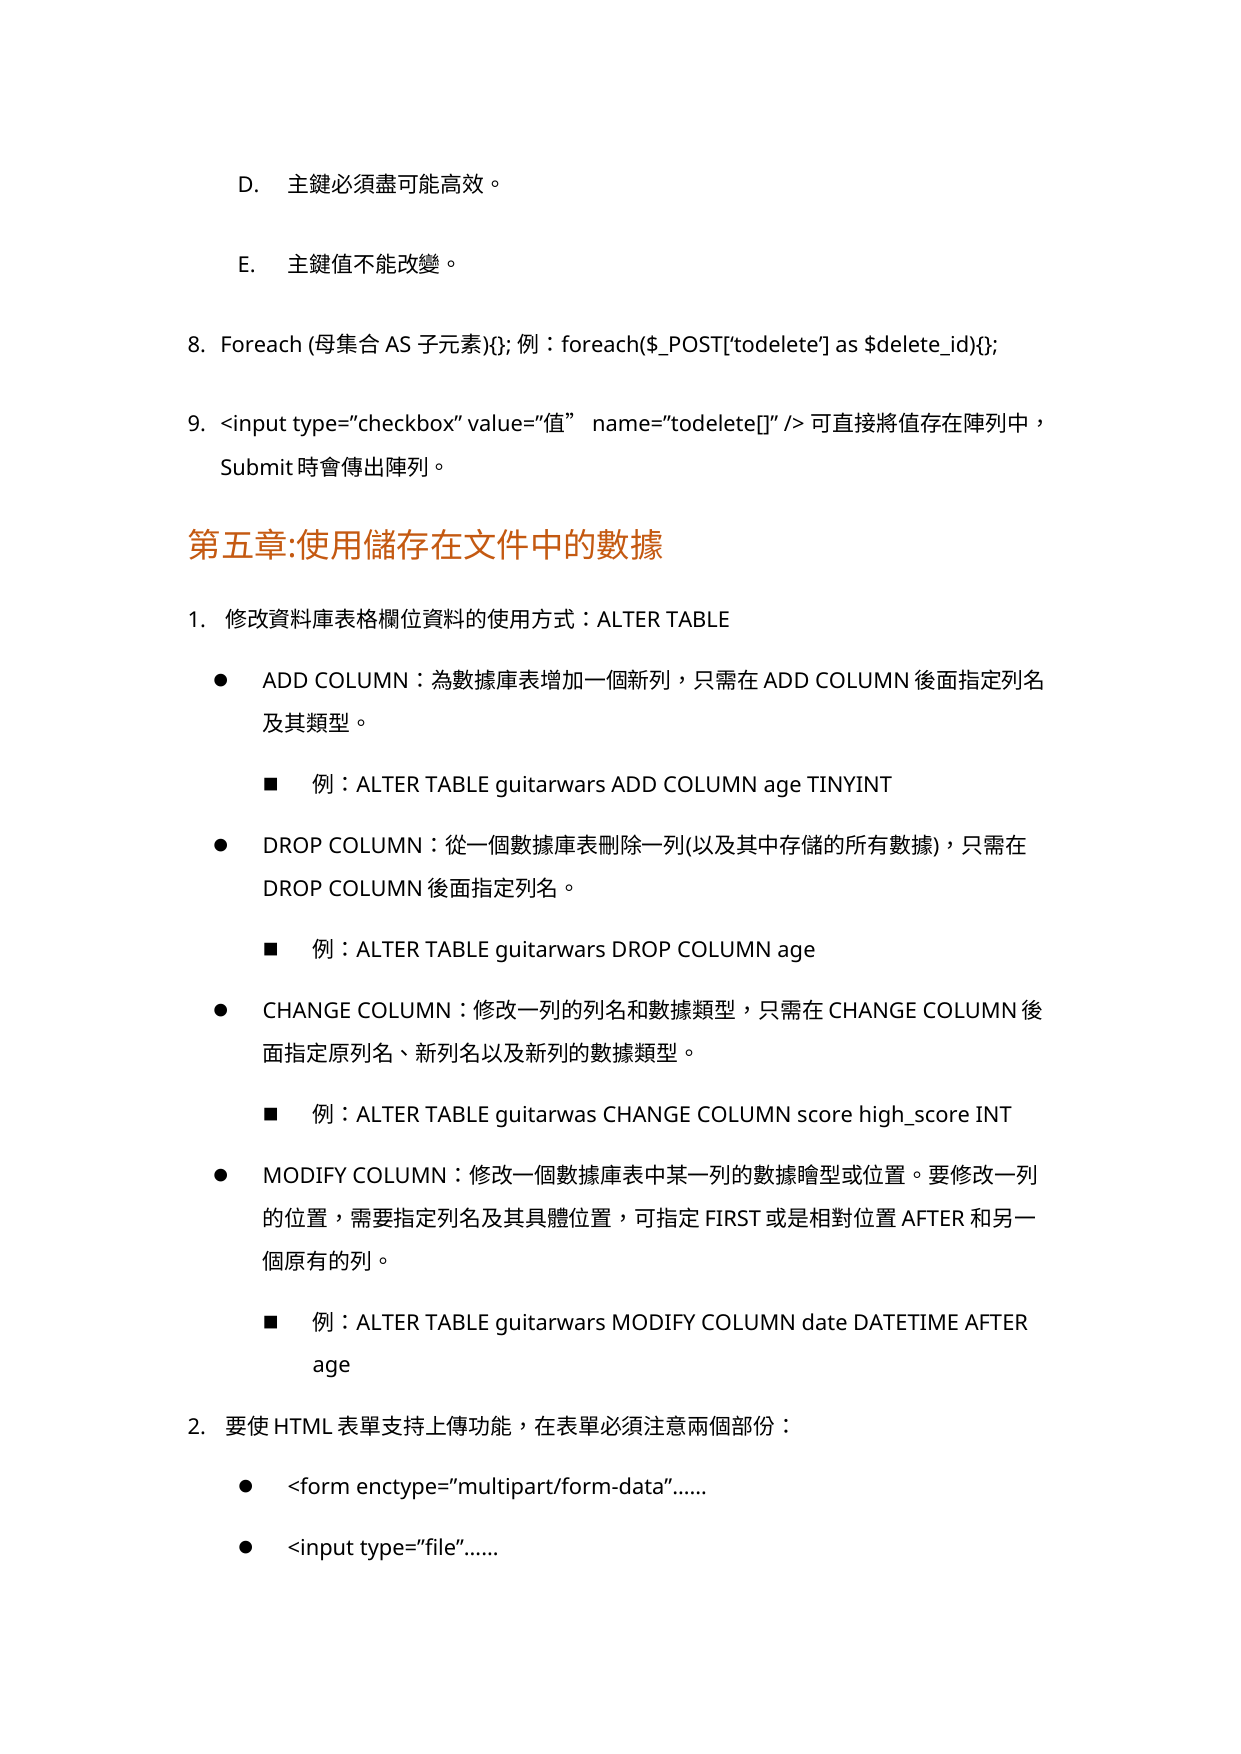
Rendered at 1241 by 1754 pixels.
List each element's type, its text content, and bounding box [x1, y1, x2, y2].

list MODIFY COLUMN：修改一個數據庫表中某一列的數據瞺型或位置。要修改一列的位置，需要指定列名及其具體位置，可指定FIRST或是相對位置 AFTER 和另一個原有的列。 [212, 1155, 1053, 1279]
list ADD COLUMN：為數據庫表增加一個新列，只需在ADD COLUMN後面指定列名及其類型。 [212, 660, 1053, 741]
list CHANGE COLUMN：修改一列的列名和數據類型，只需在CHANGE COLUMN後面指定原列名、新列名以及新列的數據類型。 [212, 990, 1053, 1071]
list 主鍵必須盡可能高效。 [237, 164, 1053, 202]
list 要使HTML表單支持上傳功能，在表單必須注意兩個部份： [187, 1406, 1053, 1444]
list 例：ALTER TABLE guitarwas CHANGE COLUMN score high_score INT [262, 1094, 1053, 1132]
list <input type=”file”…… [237, 1528, 1053, 1565]
list 主鍵值不能改變。 [237, 244, 1053, 282]
list <input type=”checkbox” value=”值” name=”todelete[]” /> 可直接將值存在陣列中，Submit時會傳出陣列。 [187, 403, 1053, 484]
list Foreach (母集合 AS 子元素){}; 例：foreach($_POST[‘todelete’] as $delete_id){}; [187, 324, 1053, 361]
list 例：ALTER TABLE guitarwars MODIFY COLUMN date DATETIME AFTER age [262, 1302, 1053, 1383]
list 修改資料庫表格欄位資料的使用方式：ALTER TABLE [187, 599, 1053, 637]
list DROP COLUMN：從一個數據庫表刪除一列(以及其中存儲的所有數據)，只需在DROP COLUMN後面指定列名。 [212, 825, 1053, 906]
list 例：ALTER TABLE guitarwars ADD COLUMN age TINYINT [262, 764, 1053, 802]
list 例：ALTER TABLE guitarwars DROP COLUMN age [262, 929, 1053, 967]
list <form enctype=”multipart/form-data”…… [237, 1467, 1053, 1504]
subtitle 第五章:使用儲存在文件中的數據 [187, 506, 1053, 581]
